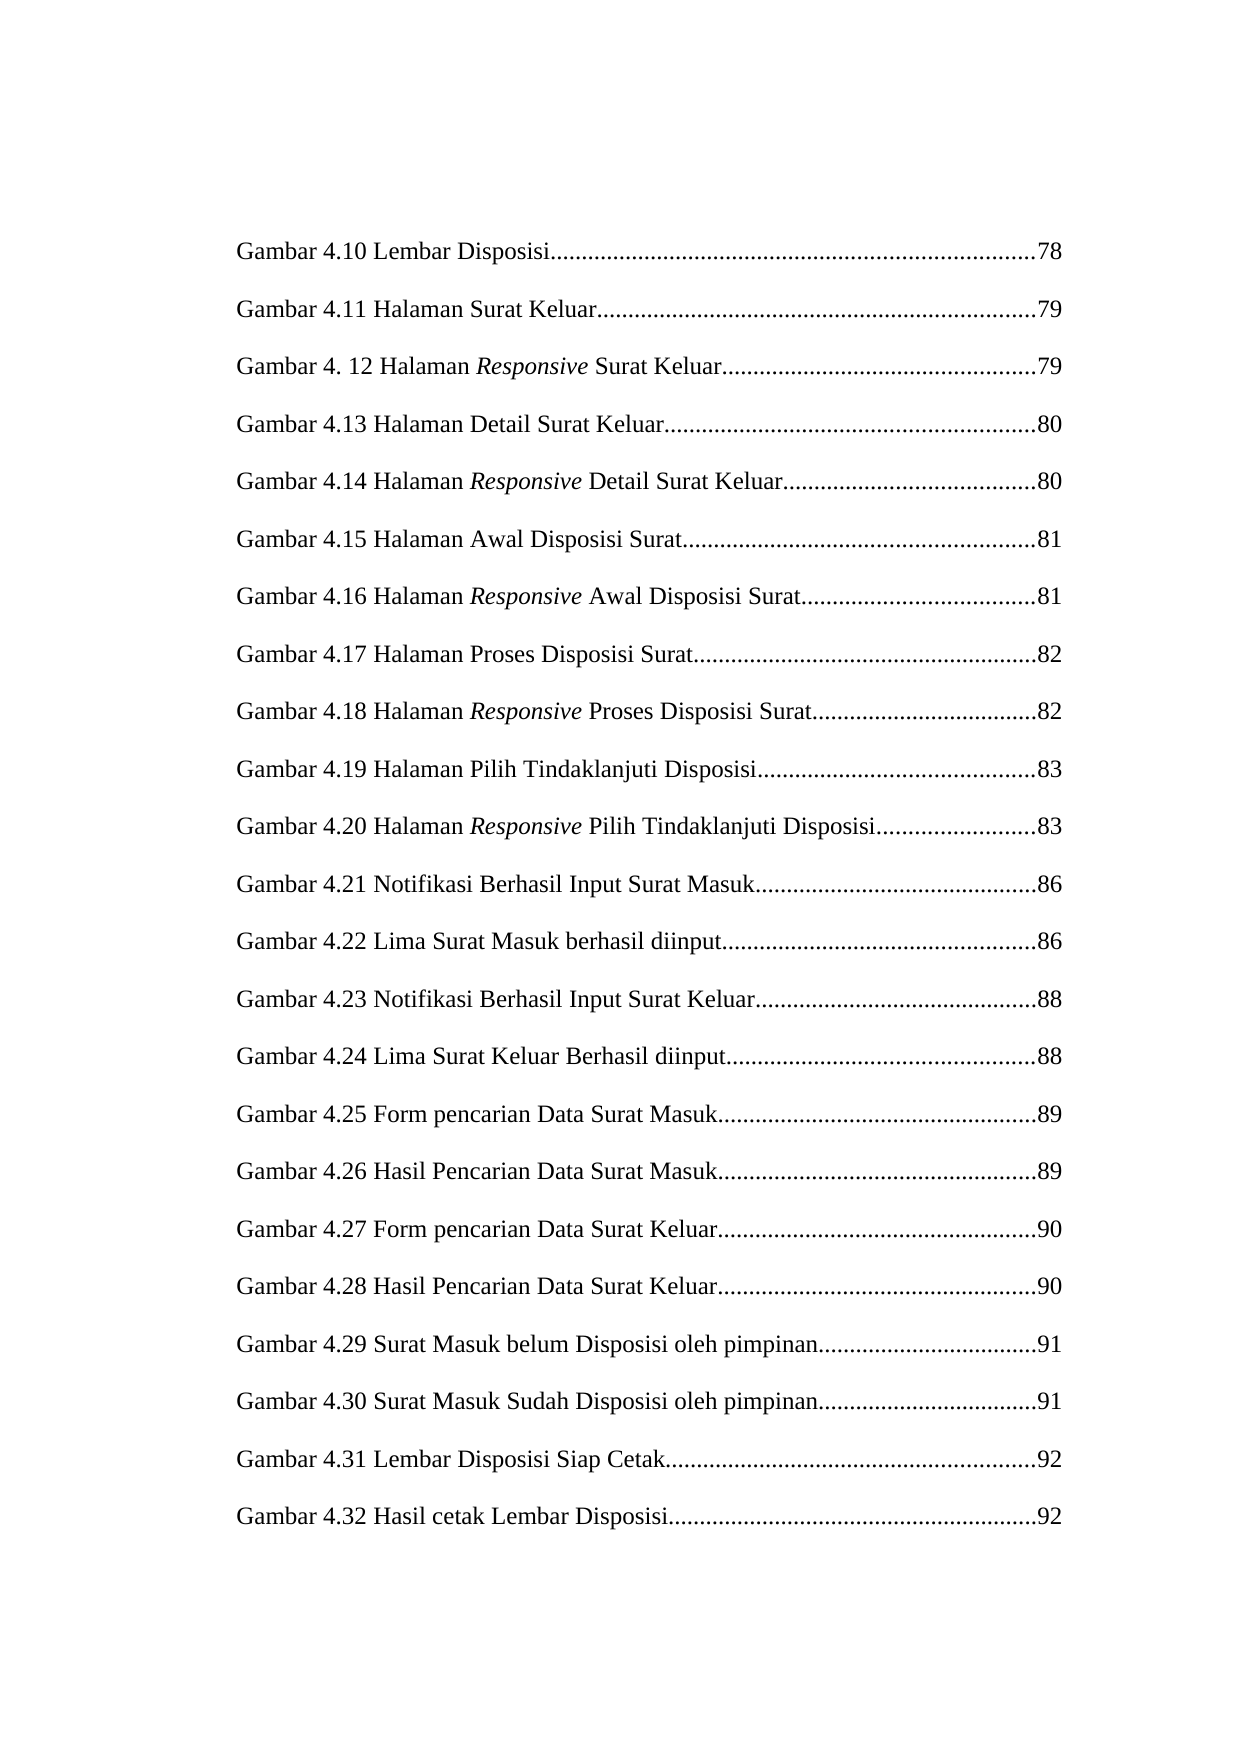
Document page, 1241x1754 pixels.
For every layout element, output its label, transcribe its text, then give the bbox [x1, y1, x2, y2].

text Gambar 4.32 Hasil cetak Lembar Disposisi 92 [236, 1501, 1063, 1530]
text Gambar 4.27 Form pencarian Data Surat Keluar 90 [236, 1214, 1063, 1242]
text Gambar 4.25 Form pencarian Data Surat Masuk 89 [236, 1099, 1063, 1127]
text Gambar 4.13 Halaman Detail Surat Keluar 80 [236, 409, 1063, 437]
text Gambar 4. 12 Halaman Responsive Surat Keluar 79 [236, 351, 1063, 380]
text Gambar 4.23 Notifikasi Berhasil Input Surat Keluar 88 [236, 984, 1063, 1012]
text Gambar 4.26 Hasil Pencarian Data Surat Masuk 89 [236, 1156, 1063, 1185]
text Gambar 4.21 Notifikasi Berhasil Input Surat Masuk 86 [236, 869, 1063, 897]
text Gambar 4.18 Halaman Responsive Proses Disposisi Surat 82 [236, 696, 1063, 725]
text Gambar 4.17 Halaman Proses Disposisi Surat 82 [236, 639, 1063, 667]
text Gambar 4.30 Surat Masuk Sudah Disposisi oleh pimpinan 91 [236, 1386, 1063, 1415]
text Gambar 4.16 Halaman Responsive Awal Disposisi Surat 81 [236, 581, 1063, 610]
text Gambar 4.31 Lembar Disposisi Siap Cetak 92 [236, 1444, 1063, 1472]
text Gambar 4.20 Halaman Responsive Pilih Tindaklanjuti Disposisi 83 [236, 811, 1063, 840]
text Gambar 4.15 Halaman Awal Disposisi Surat 81 [236, 524, 1063, 552]
text Gambar 4.28 Hasil Pencarian Data Surat Keluar 90 [236, 1271, 1063, 1300]
text Gambar 4.19 Halaman Pilih Tindaklanjuti Disposisi 83 [236, 754, 1063, 782]
text Gambar 4.10 Lembar Disposisi 78 [236, 236, 1063, 265]
text Gambar 4.29 Surat Masuk belum Disposisi oleh pimpinan 91 [236, 1329, 1063, 1357]
text Gambar 4.22 Lima Surat Masuk berhasil diinput 86 [236, 926, 1063, 955]
text Gambar 4.14 Halaman Responsive Detail Surat Keluar 80 [236, 466, 1063, 495]
text Gambar 4.11 Halaman Surat Keluar 79 [236, 294, 1063, 322]
text Gambar 4.24 Lima Surat Keluar Berhasil diinput 88 [236, 1041, 1063, 1070]
